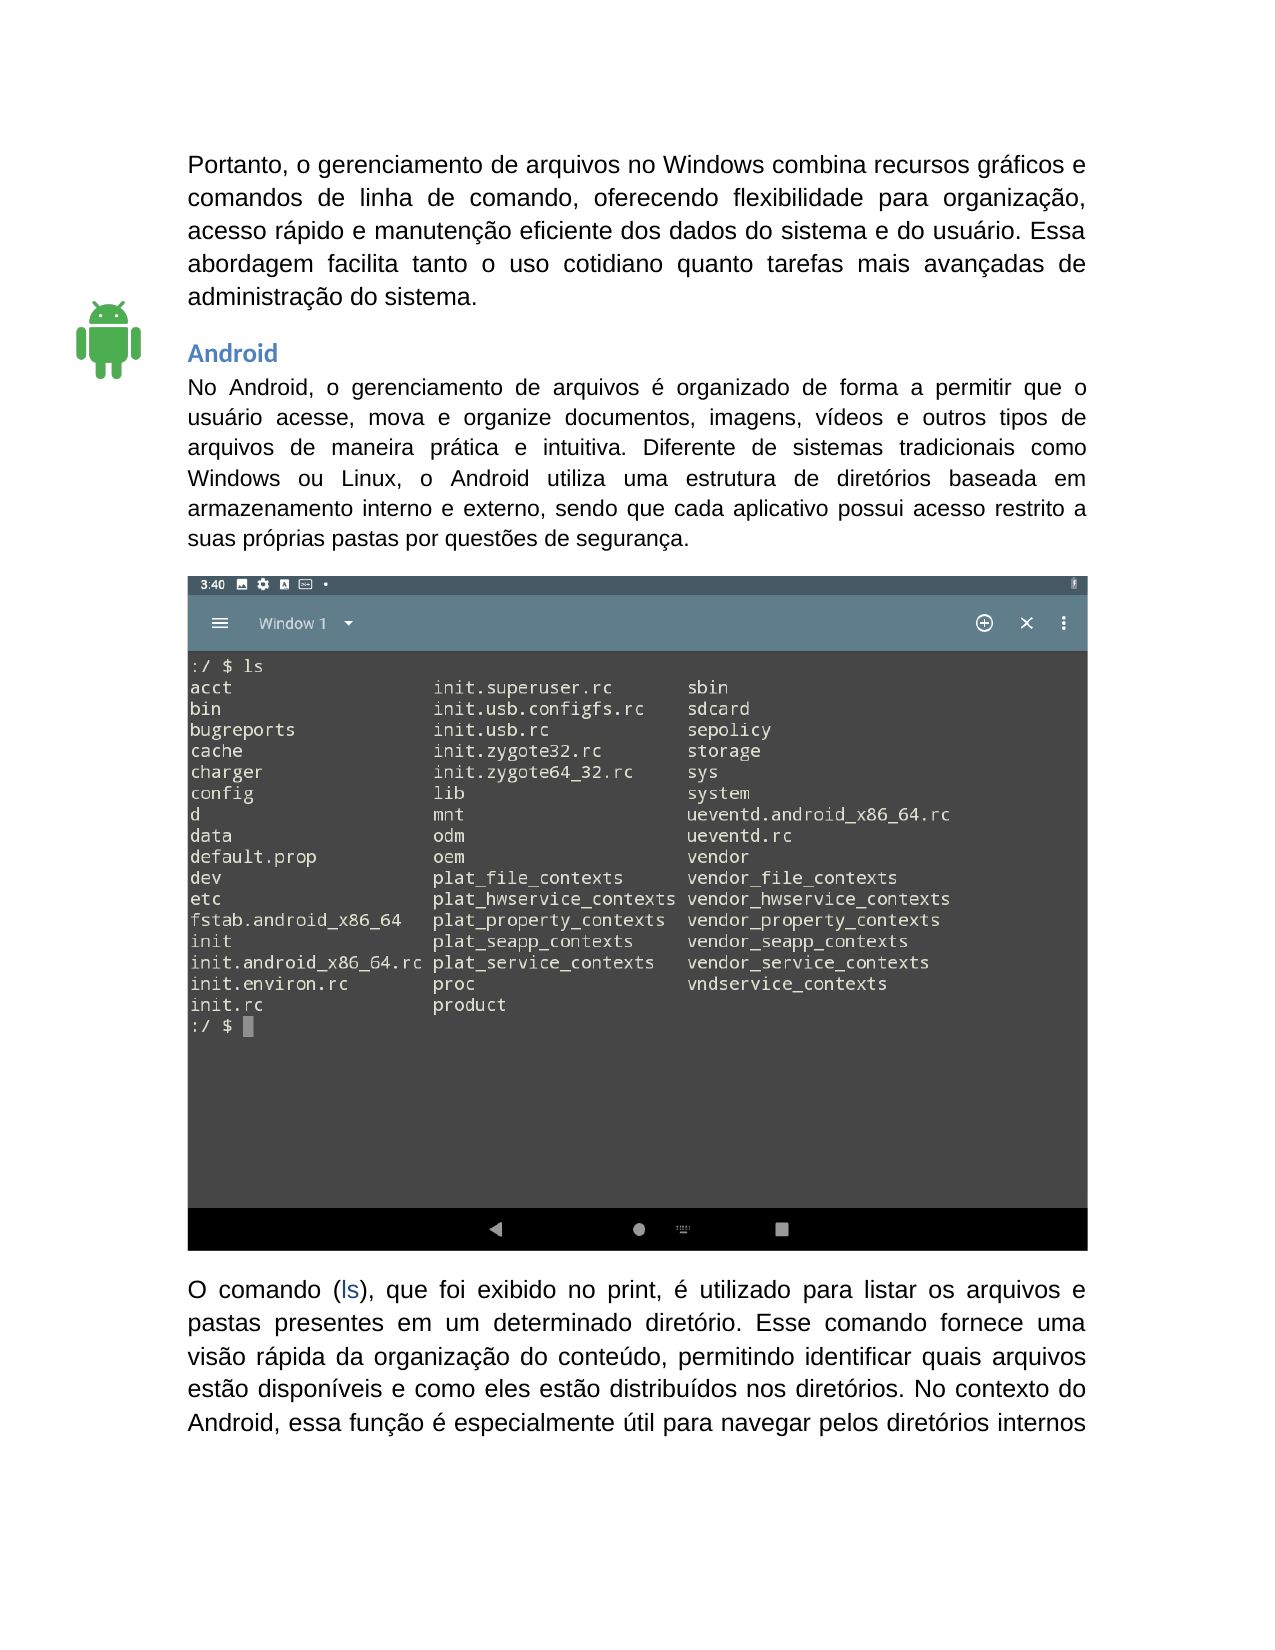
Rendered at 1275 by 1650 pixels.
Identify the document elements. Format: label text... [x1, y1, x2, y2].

text No Android, o gerenciamento de arquivos é organizado de forma a permitir que o usuário acesse, mova e organize documentos, imagens, vídeos e outros tipos de arquivos de maneira prática e intuitiva. Diferente de sistemas tradicionais como Windows ou Linux, o Android utiliza uma estrutura de diretórios baseada em armazenamento interno e externo, sendo que cada aplicativo possui acesso restrito a suas próprias pastas por questões de segurança. [187, 374, 1087, 551]
subtitle Android [187, 336, 1087, 369]
text Portanto, o gerenciamento de arquivos no Windows combina recursos gráficos e comandos de linha de comando, oferecendo flexibilidade para organização, acesso rápido e manutenção eficiente dos dados do sistema e do usuário. Essa abordagem facilita tanto o uso cotidiano quanto tarefas mais avançadas de administração do sistema. [187, 150, 1087, 311]
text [187, 1275, 1087, 1436]
picture [187, 576, 1088, 1251]
picture [70, 301, 147, 379]
